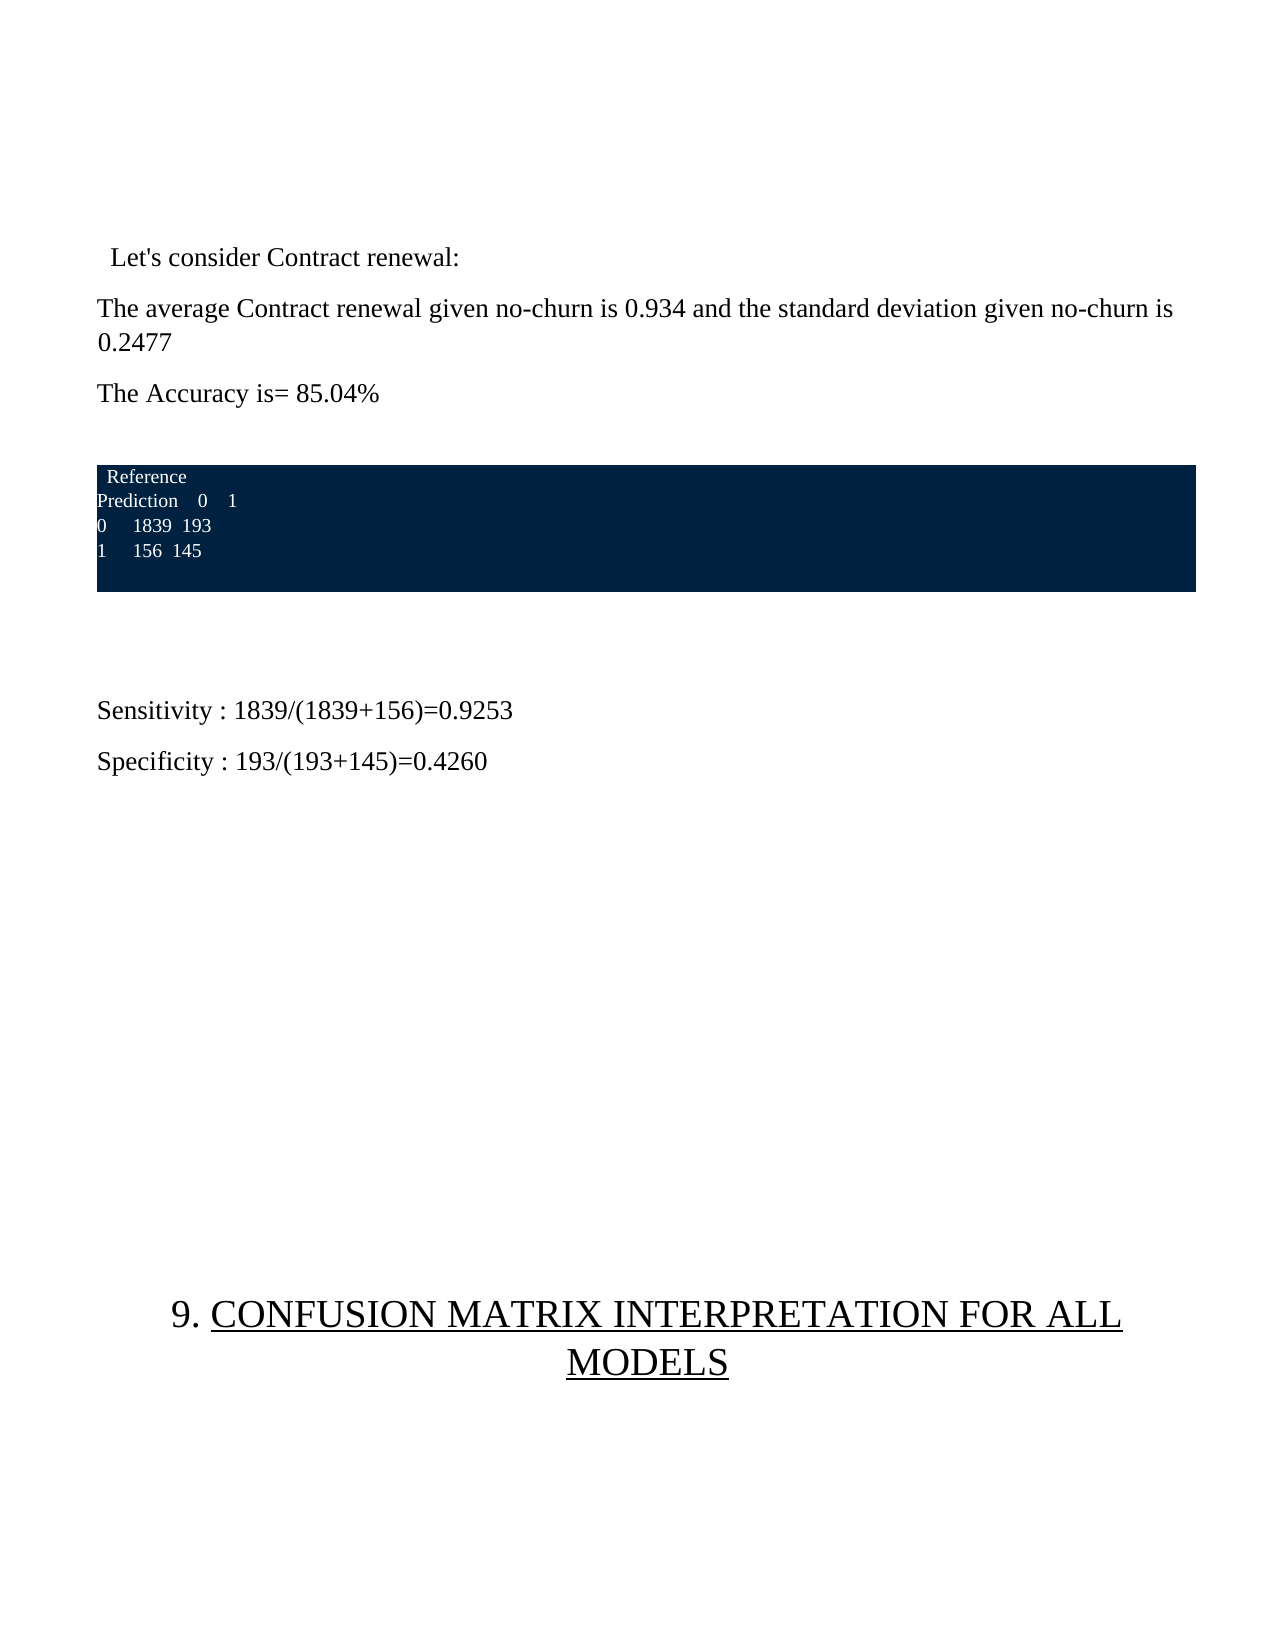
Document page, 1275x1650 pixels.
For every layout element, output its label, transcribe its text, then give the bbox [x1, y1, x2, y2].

text Let's consider Contract renewal: [97, 241, 1196, 272]
text Specificity : 193/(193+145)=0.4260 [97, 744, 1196, 776]
text The Accuracy is= 85.04% [97, 377, 1196, 408]
list 156 145 [97, 539, 1196, 562]
subtitle 9. CONFUSION MATRIX INTERPRETATION FOR ALL MODELS [98, 1291, 1196, 1384]
text Prediction 0 1 [97, 489, 1196, 512]
text Sensitivity : 1839/(1839+156)=0.9253 [97, 694, 1196, 725]
text The average Contract renewal given no-churn is 0.934 and the standard deviation given no-churn is 0.2477 [97, 292, 1196, 357]
list 1839 193 [97, 514, 1196, 537]
text Reference [97, 465, 1196, 488]
